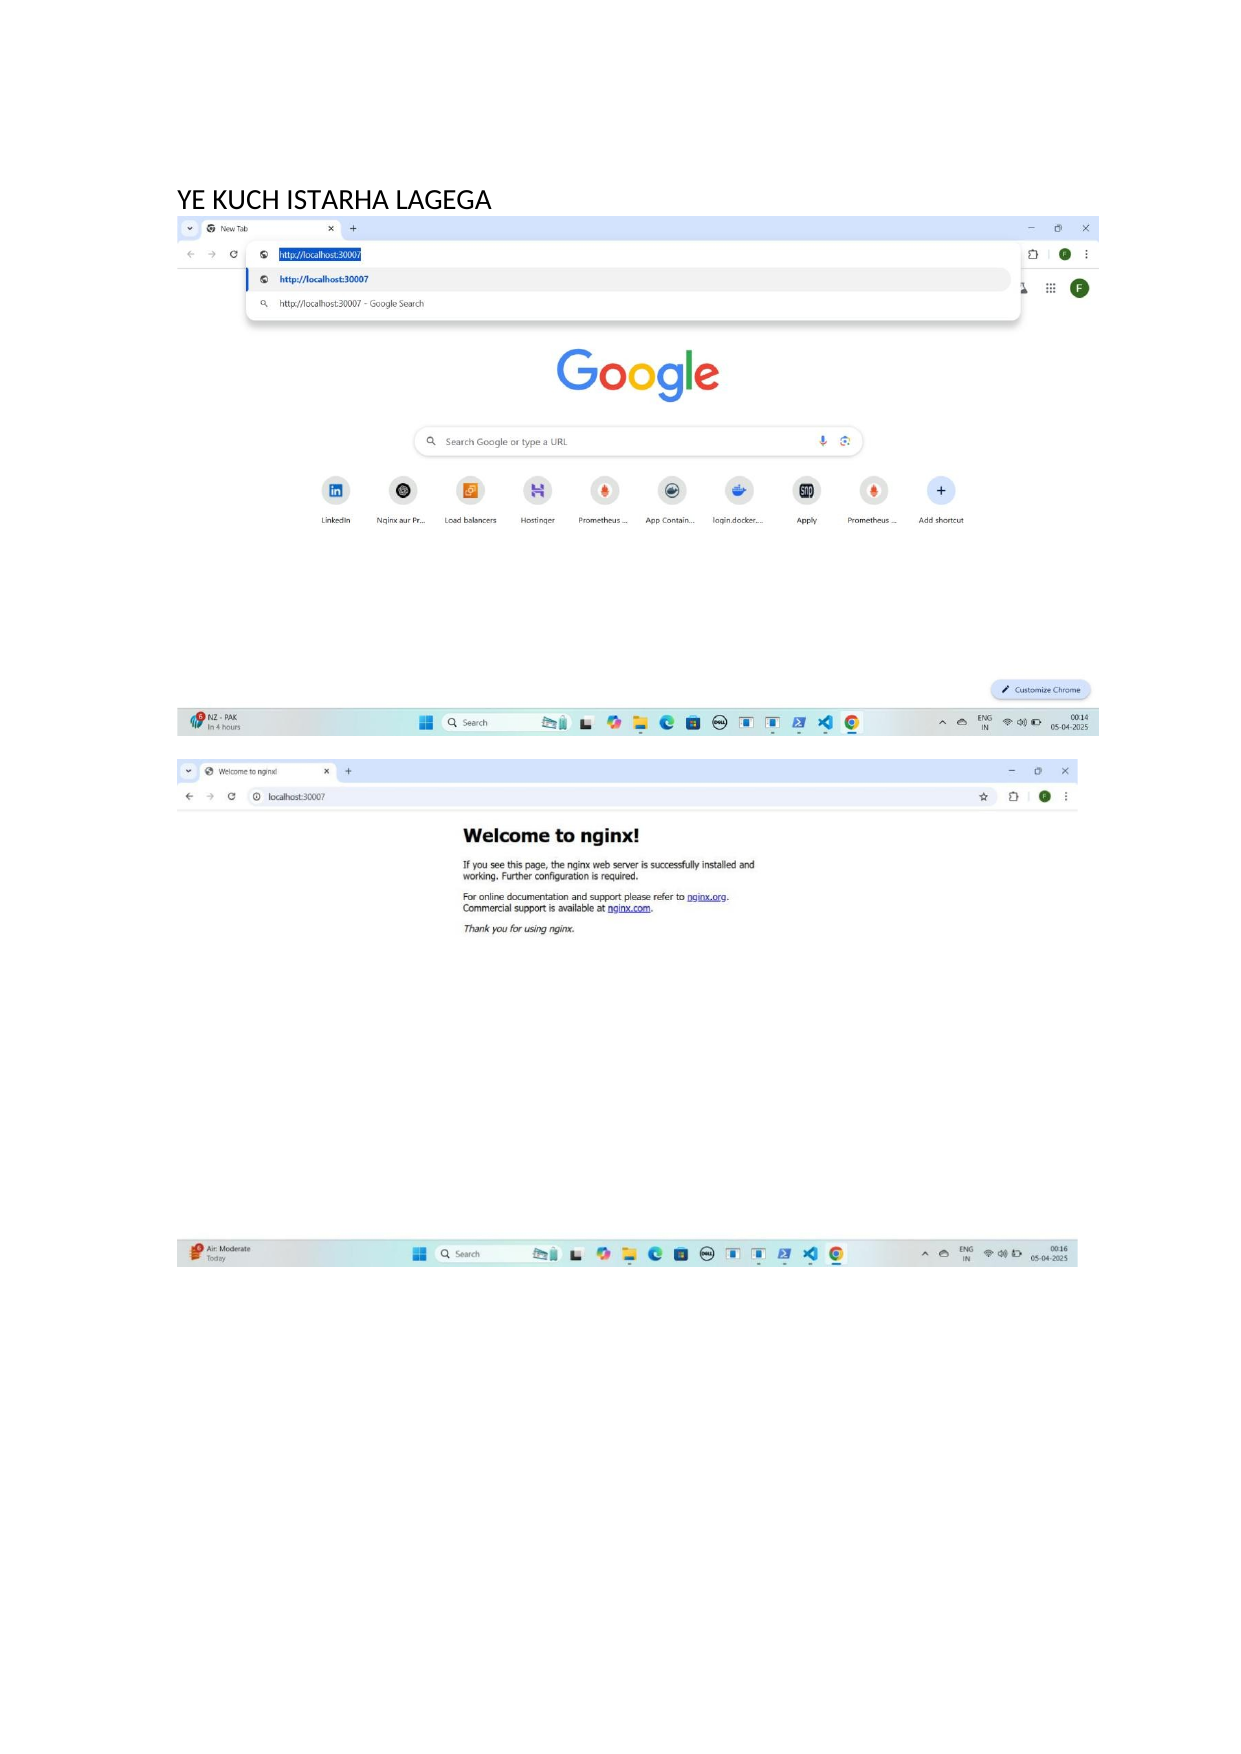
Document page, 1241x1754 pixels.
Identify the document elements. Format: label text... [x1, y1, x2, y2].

text YE KUCH ISTARHA LAGEGA [177, 181, 1152, 217]
picture [177, 759, 1078, 1267]
picture [177, 216, 1099, 736]
